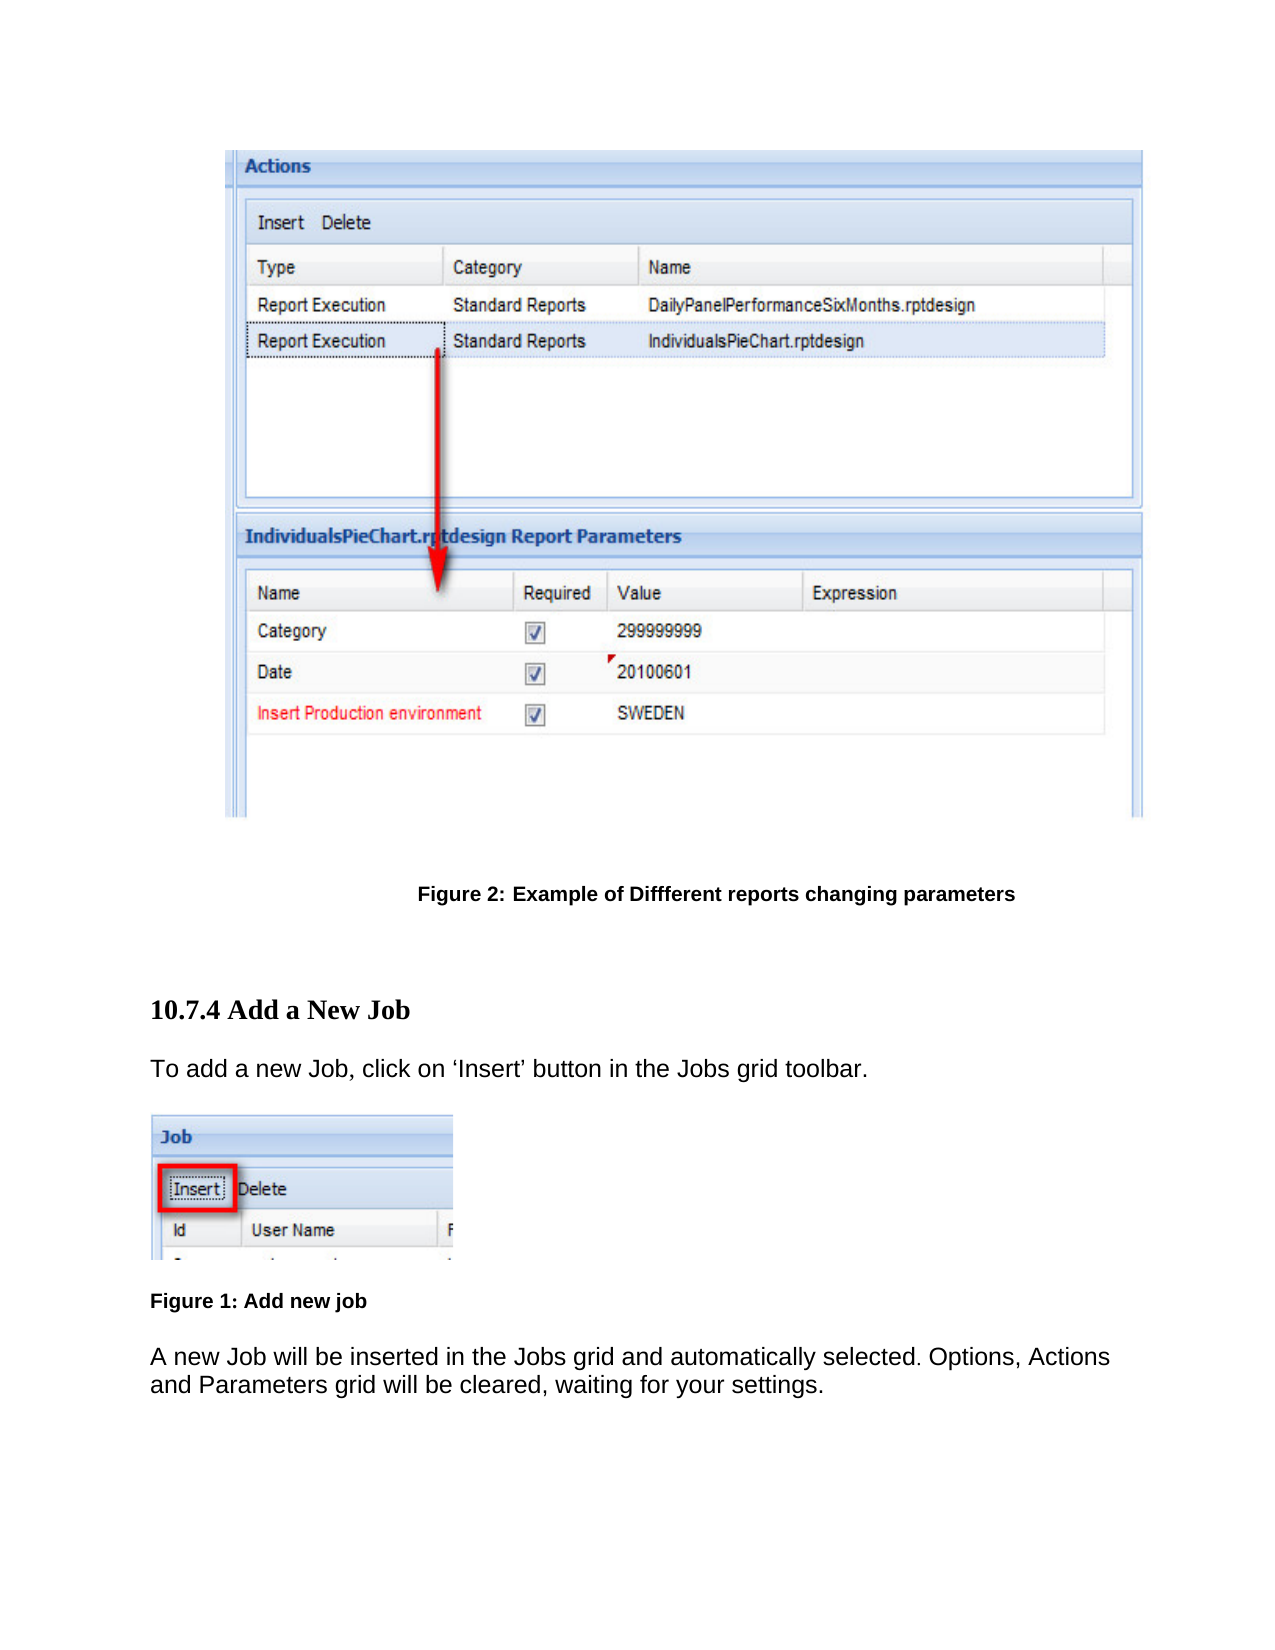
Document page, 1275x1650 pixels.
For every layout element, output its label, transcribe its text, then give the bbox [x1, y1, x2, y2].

text Figure 2: Example of Diffferent reports changing parameters [225, 882, 1125, 906]
text A new Job will be inserted in the Jobs grid and automatically selected. Options, Actions and Parameters grid will be cleared, waiting for your settings. [150, 1342, 1125, 1399]
picture [225, 150, 1164, 833]
text 10.7.4 Add a New Job [150, 993, 1125, 1025]
text Figure 1: Add new job [150, 1288, 1125, 1313]
picture [150, 1112, 454, 1260]
text To add a new Job, click on ‘Insert’ button in the Jobs grid toolbar. [150, 1054, 1125, 1083]
